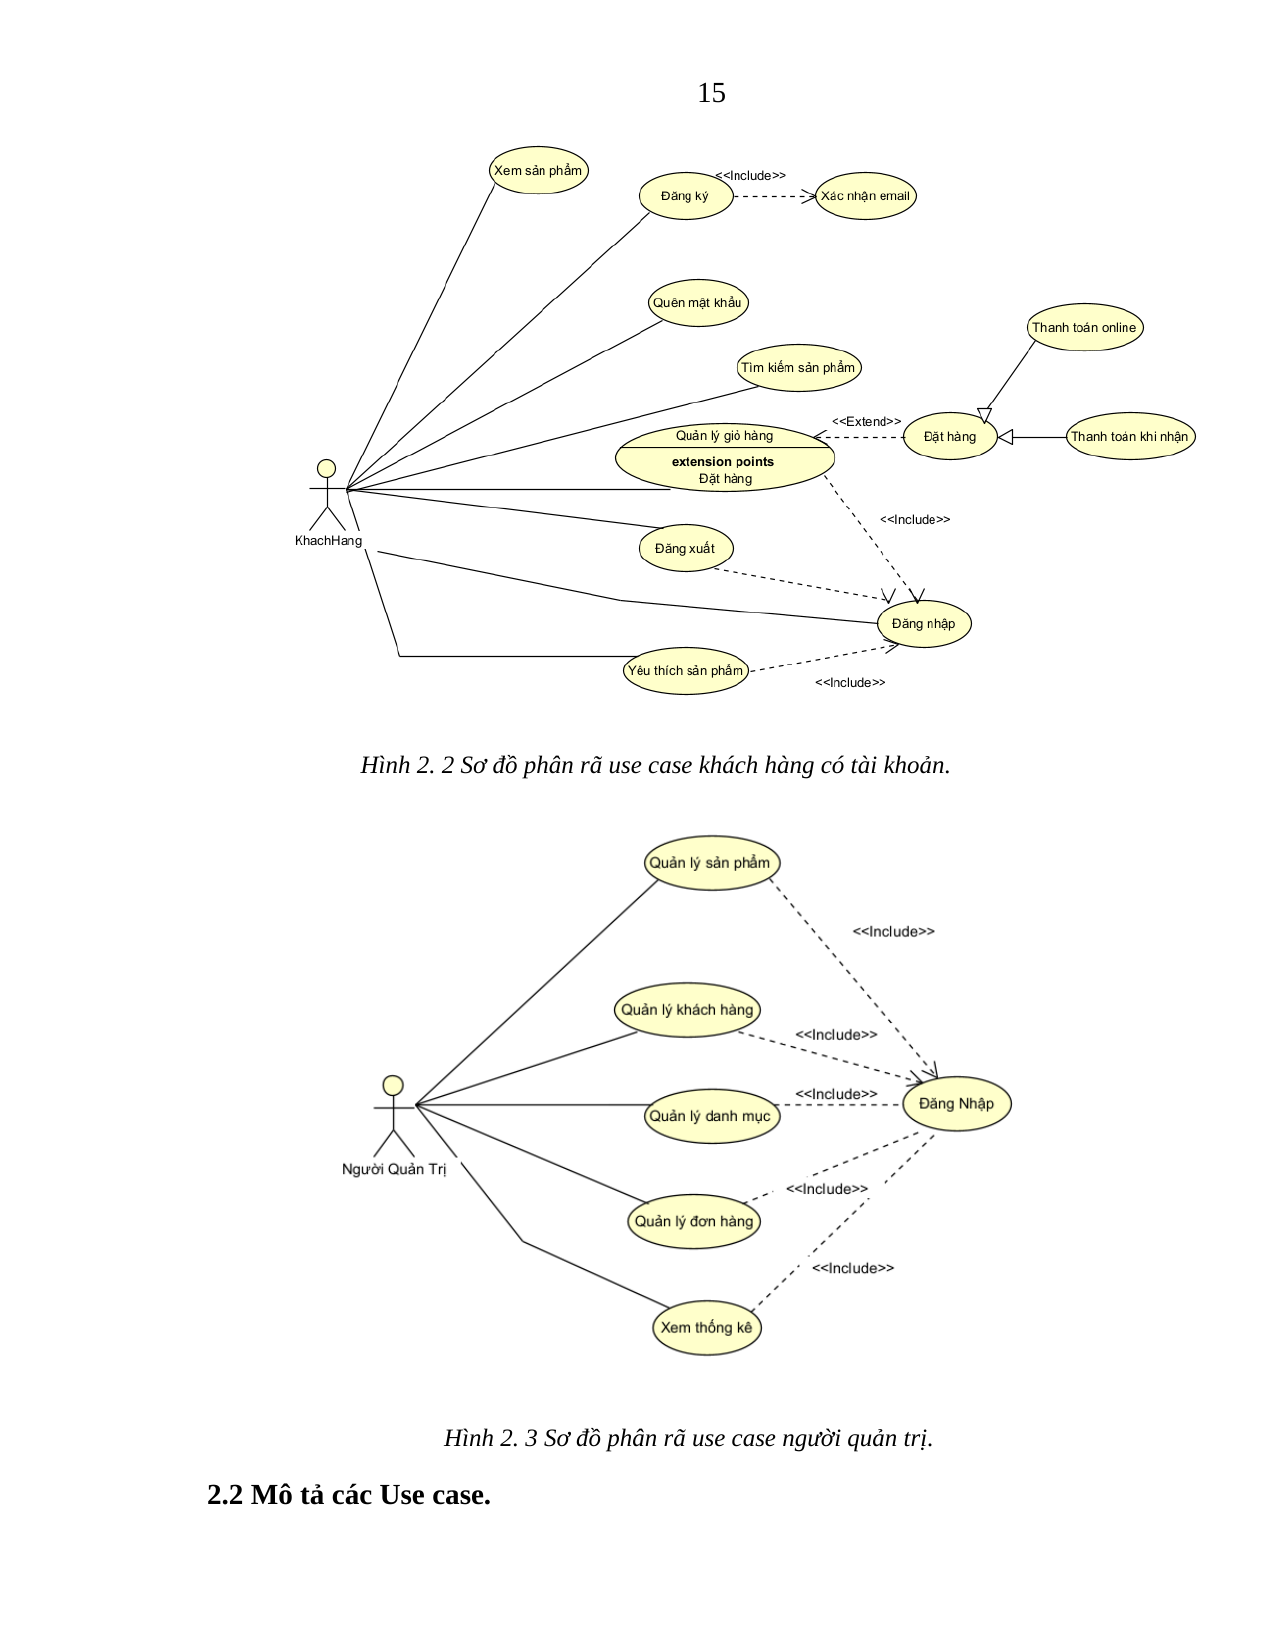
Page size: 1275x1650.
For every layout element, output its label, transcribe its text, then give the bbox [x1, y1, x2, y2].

subtitle 2.2 Mô tả các Use case. [207, 1477, 1157, 1511]
text Hình 2. 2 Sơ đồ phân rã use case khách hàng có tài khoản. [207, 750, 1157, 778]
picture [265, 142, 1223, 717]
picture [265, 799, 1163, 1391]
text Hình 2. 3 Sơ đồ phân rã use case người quản trị. [207, 1423, 1157, 1452]
